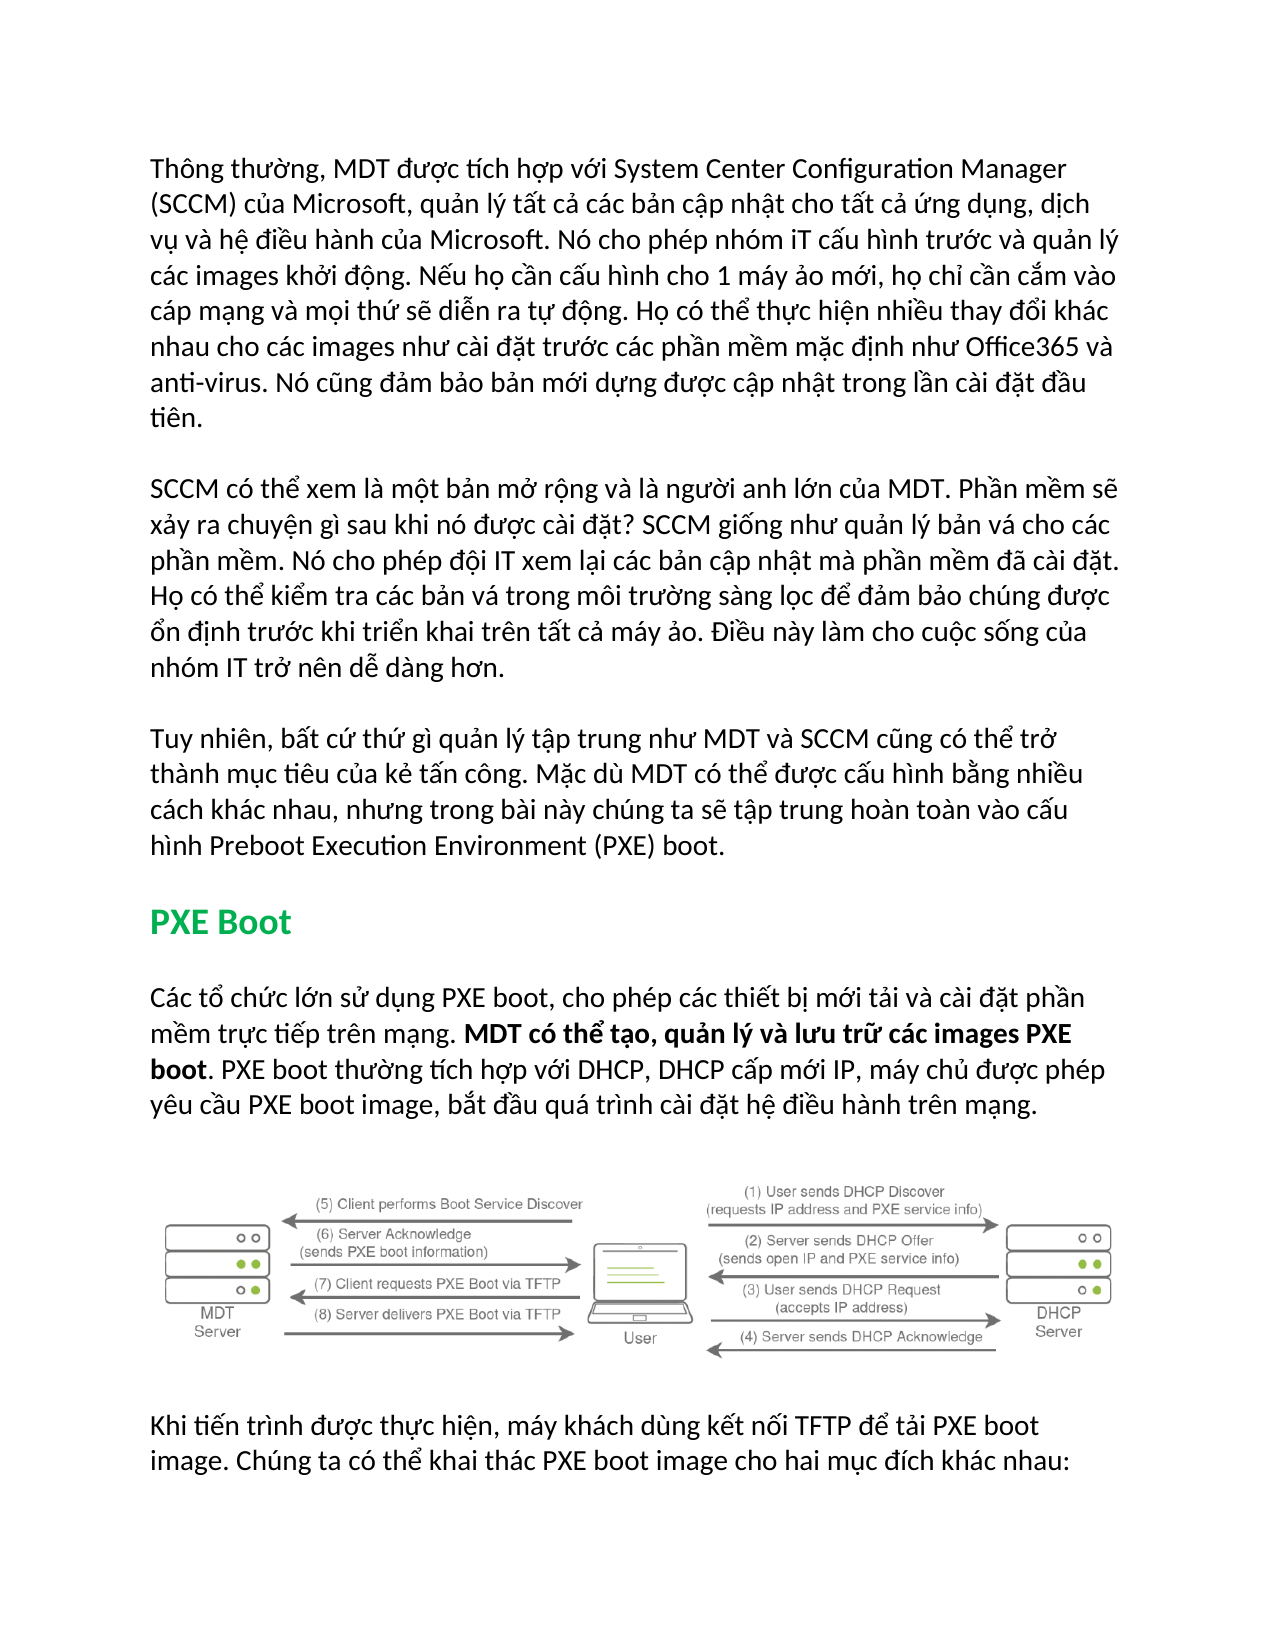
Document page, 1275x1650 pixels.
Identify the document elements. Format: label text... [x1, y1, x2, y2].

text PXE Boot [150, 898, 1125, 944]
text Các tổ chức lớn sử dụng PXE boot, cho phép các thiết bị mới tải và cài đặt phần mềm trực tiếp trên mạng. MDT có thể tạo, quản lý và lưu trữ các images PXE boot. PXE boot thường tích hợp với DHCP, DHCP cấp mới IP, máy chủ được phép yêu cầu PXE boot image, bắt đầu quá trình cài đặt hệ điều hành trên mạng. [150, 979, 1125, 1122]
text SCCM có thể xem là một bản mở rộng và là người anh lớn của MDT. Phần mềm sẽ xảy ra chuyện gì sau khi nó được cài đặt? SCCM giống như quản lý bản vá cho các phần mềm. Nó cho phép đội IT xem lại các bản cập nhật mà phần mềm đã cài đặt. Họ có thể kiểm tra các bản vá trong môi trường sàng lọc để đảm bảo chúng được ổn định trước khi triển khai trên tất cả máy ảo. Điều này làm cho cuộc sống của nhóm IT trở nên dễ dàng hơn. [150, 471, 1125, 684]
text Tuy nhiên, bất cứ thứ gì quản lý tập trung như MDT và SCCM cũng có thể trở thành mục tiêu của kẻ tấn công. Mặc dù MDT có thể được cấu hình bằng nhiều cách khác nhau, nhưng trong bài này chúng ta sẽ tập trung hoàn toàn vào cấu hình Preboot Execution Environment (PXE) boot. [150, 720, 1125, 862]
picture [150, 1157, 1125, 1371]
text Khi tiến trình được thực hiện, máy khách dùng kết nối TFTP để tải PXE boot image. Chúng ta có thể khai thác PXE boot image cho hai mục đích khác nhau: [150, 1407, 1125, 1478]
text Thông thường, MDT được tích hợp với System Center Configuration Manager (SCCM) của Microsoft, quản lý tất cả các bản cập nhật cho tất cả ứng dụng, dịch vụ và hệ điều hành của Microsoft. Nó cho phép nhóm iT cấu hình trước và quản lý các images khởi động. Nếu họ cần cấu hình cho 1 máy ảo mới, họ chỉ cần cắm vào cáp mạng và mọi thứ sẽ diễn ra tự động. Họ có thể thực hiện nhiều thay đổi khác nhau cho các images như cài đặt trước các phần mềm mặc định như Office365 và anti-virus. Nó cũng đảm bảo bản mới dựng được cập nhật trong lần cài đặt đầu tiên. [150, 150, 1125, 435]
